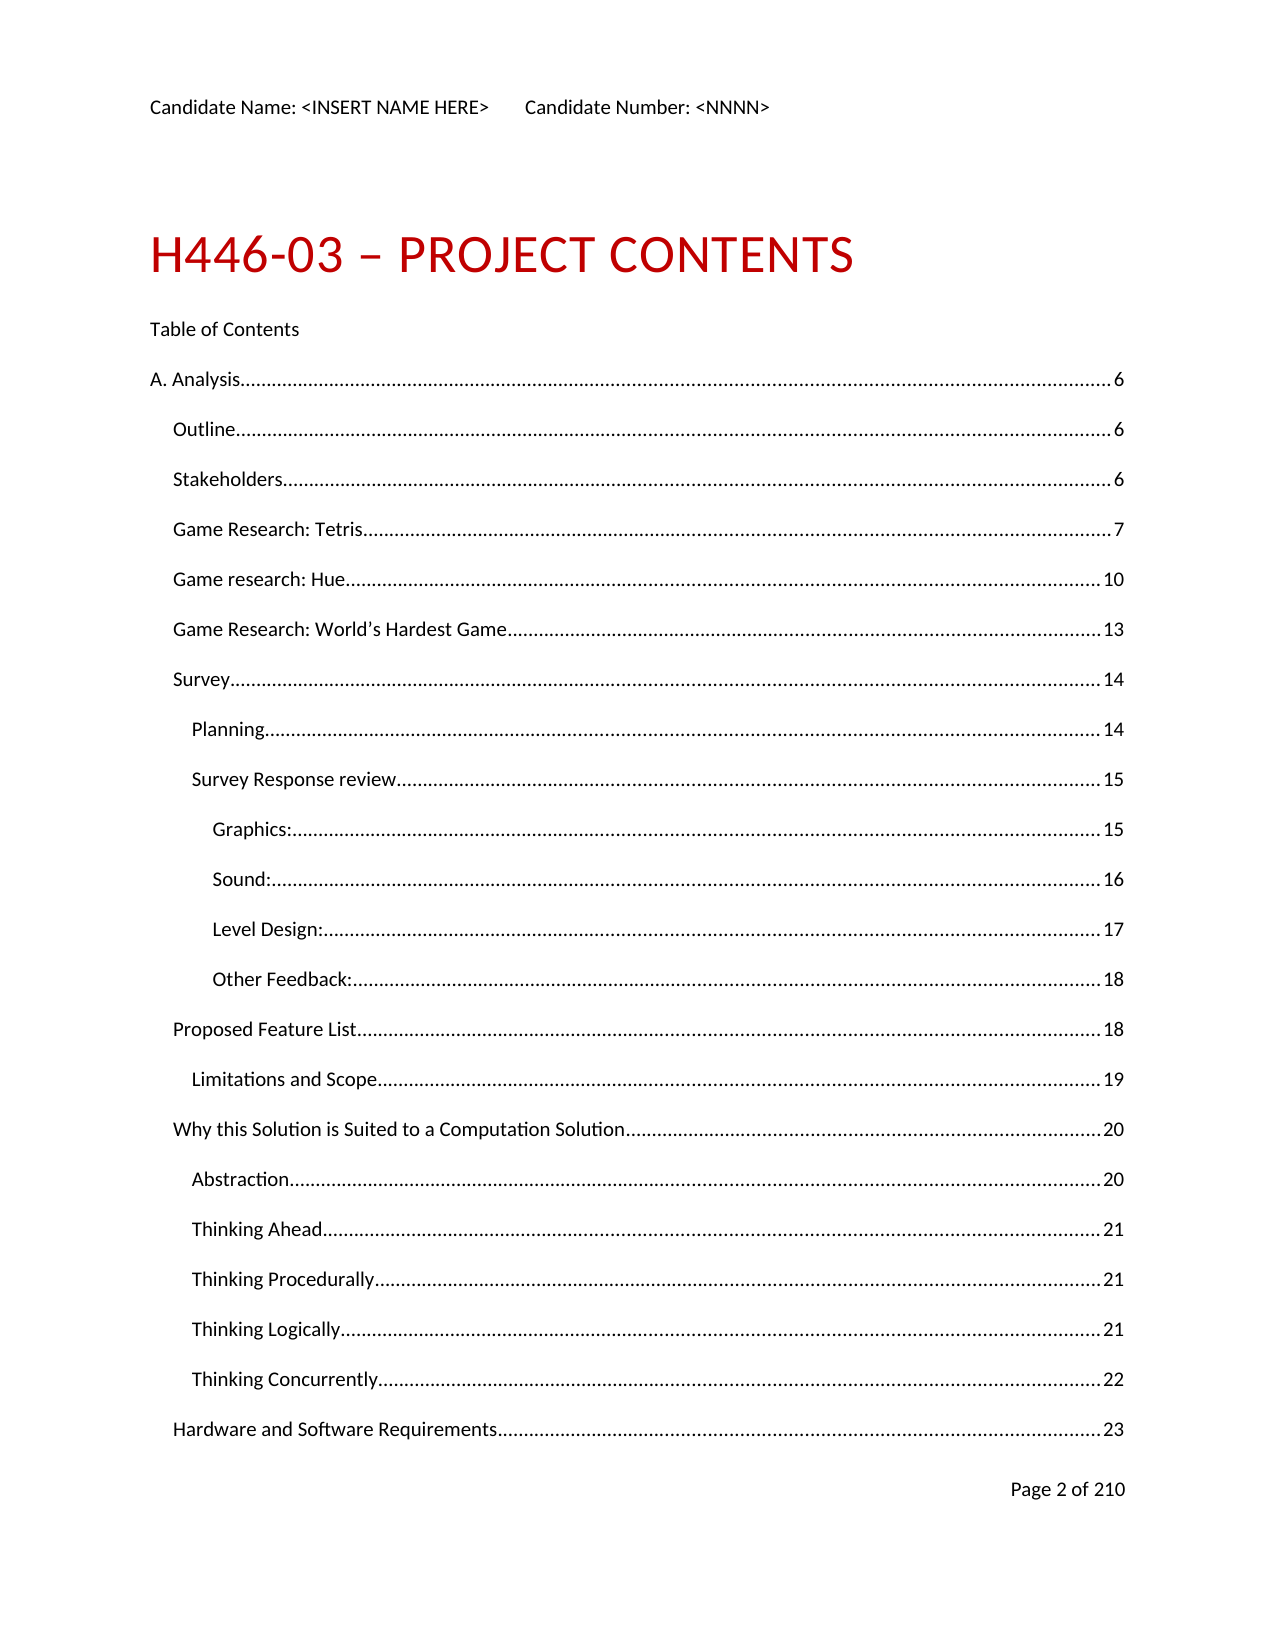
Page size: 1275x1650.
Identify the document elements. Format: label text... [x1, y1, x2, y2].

title H446-03 – Project CONTENTS [150, 219, 1125, 286]
